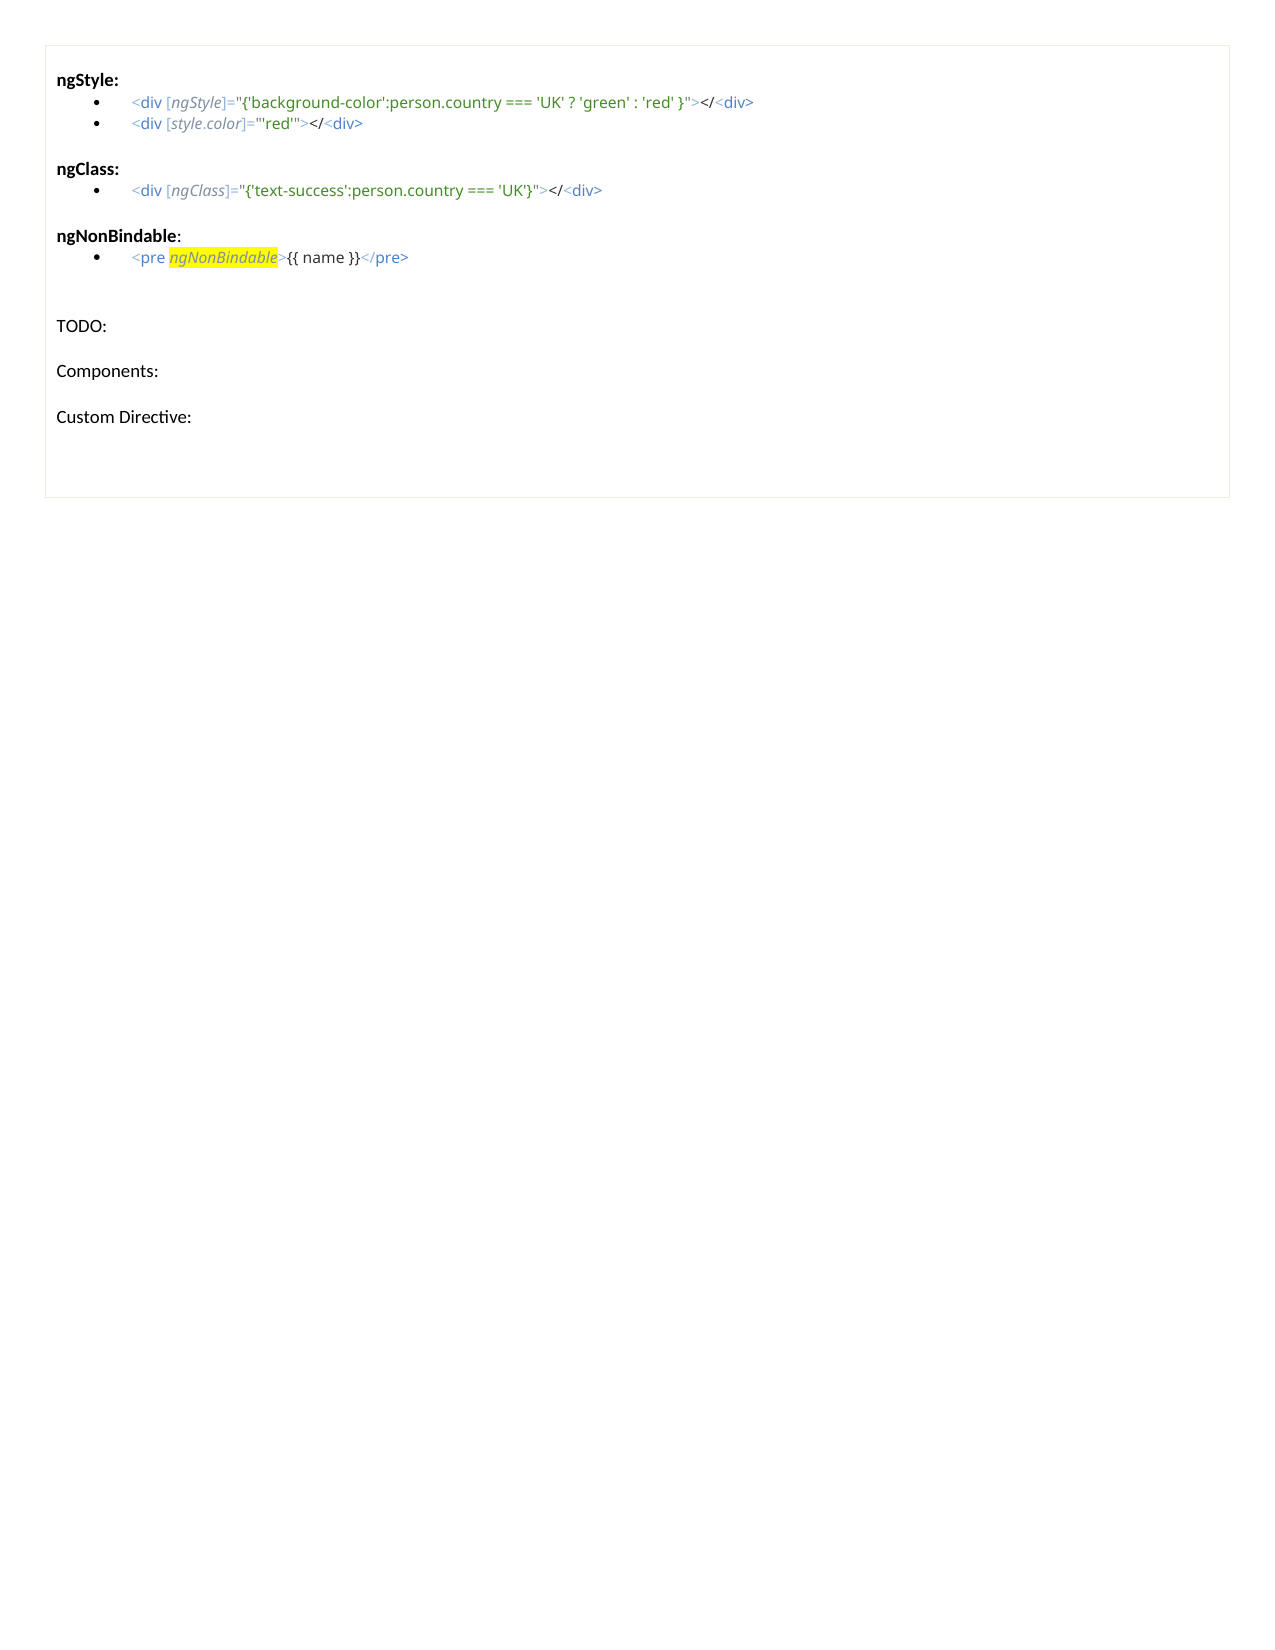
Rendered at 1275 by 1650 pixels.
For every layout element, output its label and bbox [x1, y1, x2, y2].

table_cell [46, 46, 1229, 497]
